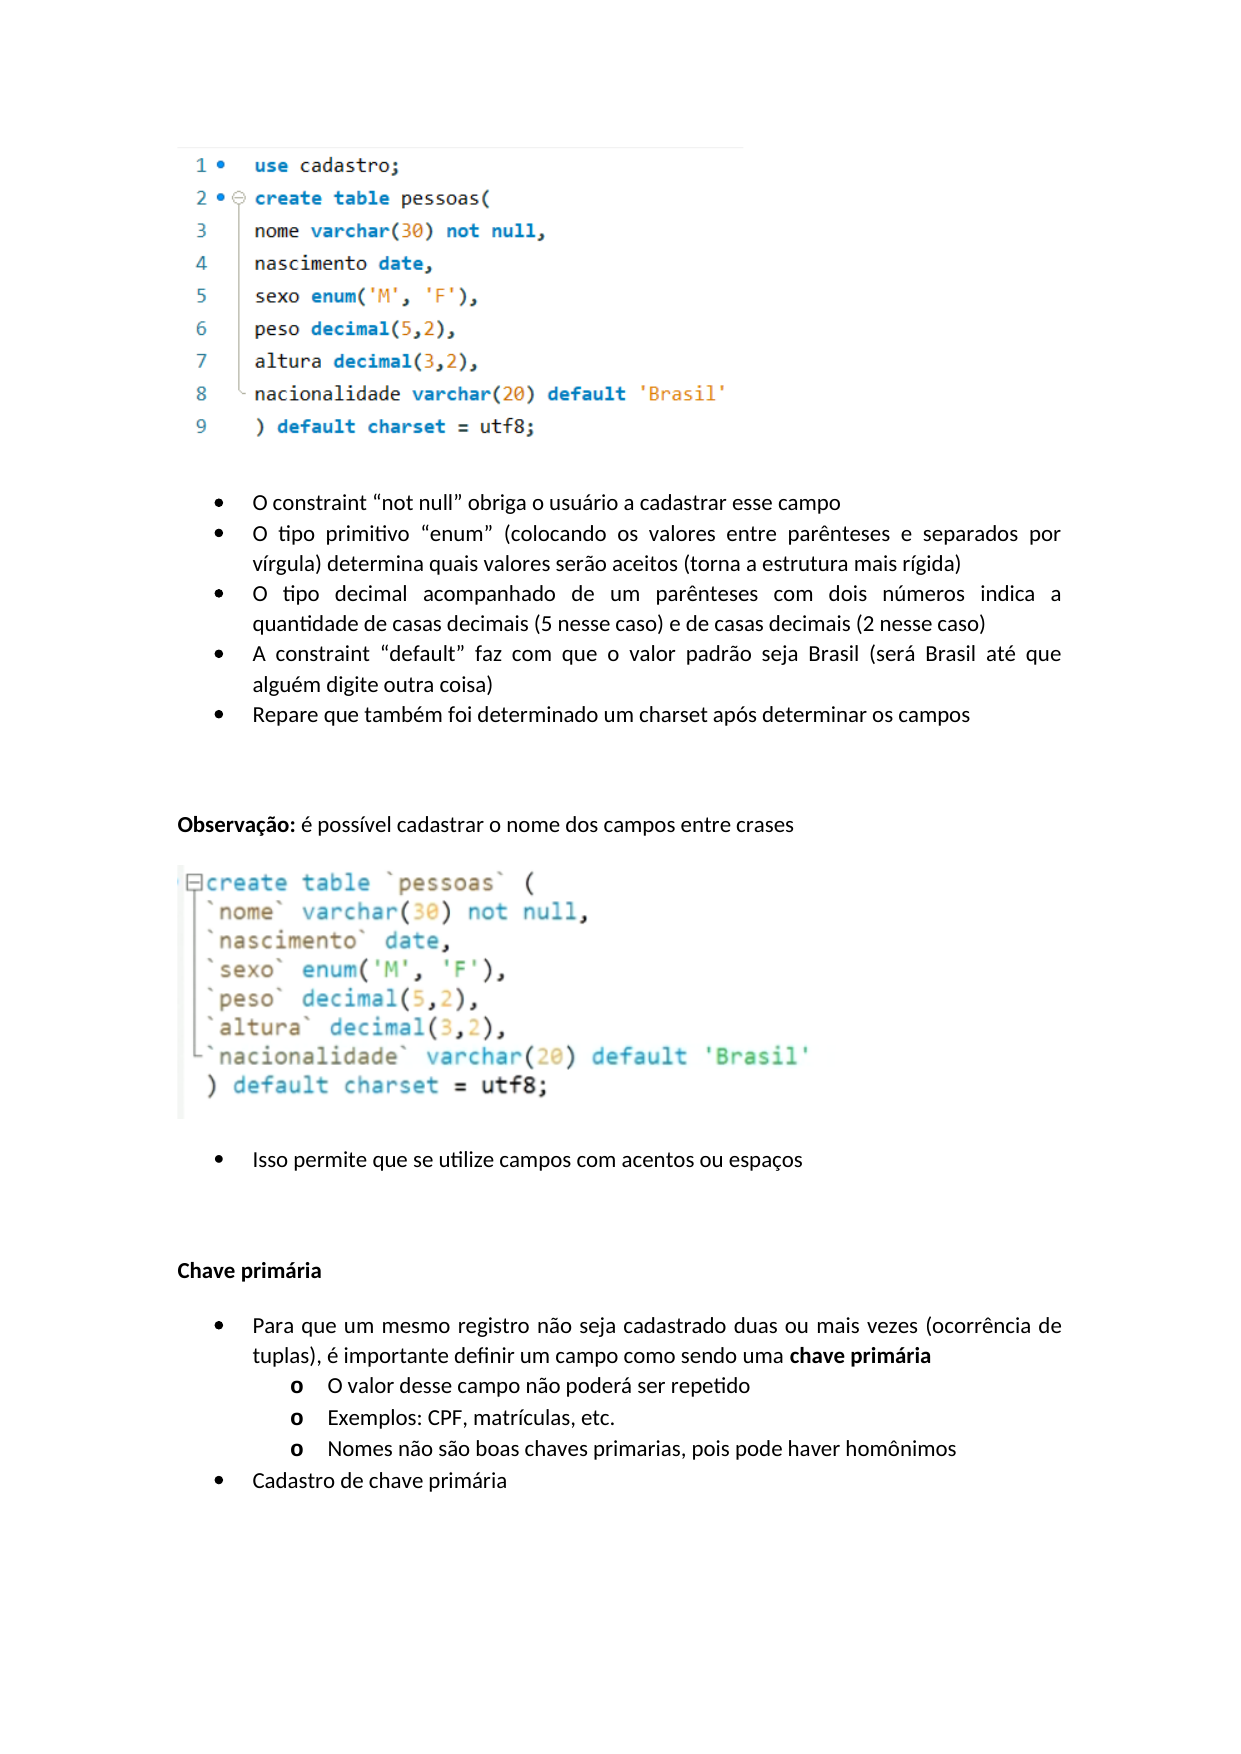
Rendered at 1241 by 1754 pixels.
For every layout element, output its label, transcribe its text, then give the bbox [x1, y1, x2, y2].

text Observação: é possível cadastrar o nome dos campos entre crases [177, 810, 1063, 838]
list Para que um mesmo registro não seja cadastrado duas ou mais vezes (ocorrência de tuplas), é importante definir um campo como sendo uma chave primária [215, 1311, 1063, 1369]
list A constraint “default” faz com que o valor padrão seja Brasil (será Brasil até que alguém digite outra coisa) [215, 639, 1063, 698]
text Chave primária [177, 1256, 1063, 1284]
list O valor desse campo não poderá ser repetido [290, 1371, 1063, 1401]
list Repare que também foi determinado um charset após determinar os campos [215, 700, 1063, 728]
picture [177, 865, 837, 1119]
list Cadastro de chave primária [215, 1466, 1063, 1494]
list Nomes não são boas chaves primarias, pois pode haver homônimos [290, 1434, 1063, 1463]
picture [177, 147, 744, 462]
list O constraint “not null” obriga o usuário a cadastrar esse campo [215, 488, 1063, 517]
list O tipo primitivo “enum” (colocando os valores entre parênteses e separados por vírgula) determina quais valores serão aceitos (torna a estrutura mais rígida) [215, 519, 1063, 577]
list Isso permite que se utilize campos com acentos ou espaços [215, 1145, 1063, 1173]
list Exemplos: CPF, matrículas, etc. [290, 1403, 1063, 1432]
list O tipo decimal acompanhado de um parênteses com dois números indica a quantidade de casas decimais (5 nesse caso) e de casas decimais (2 nesse caso) [215, 579, 1063, 637]
